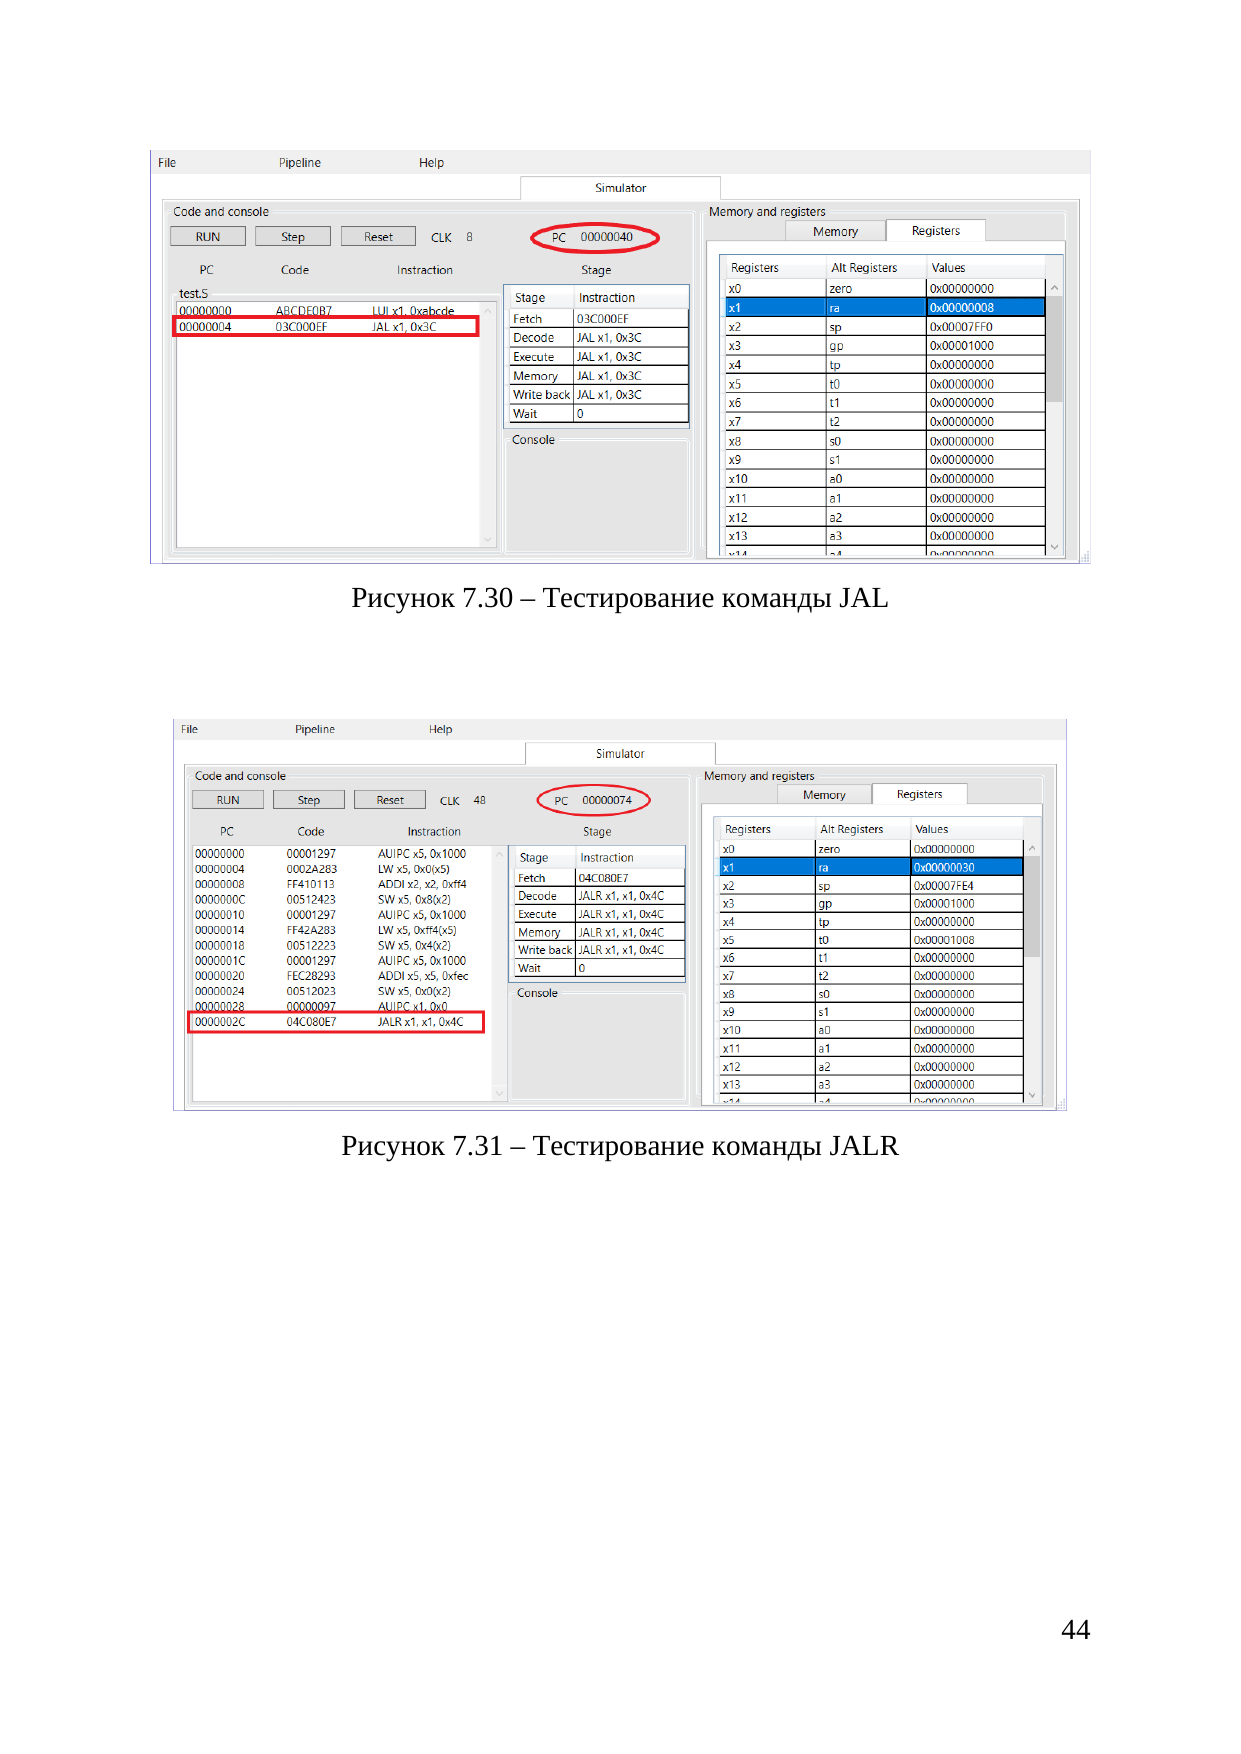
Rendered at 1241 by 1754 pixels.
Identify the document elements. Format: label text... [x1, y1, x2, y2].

text Рисунок 7.31 – Тестирование команды JALR [150, 1128, 1090, 1161]
picture [150, 150, 1091, 564]
picture [173, 719, 1067, 1111]
text Рисунок 7.30 – Тестирование команды JAL [150, 580, 1090, 614]
